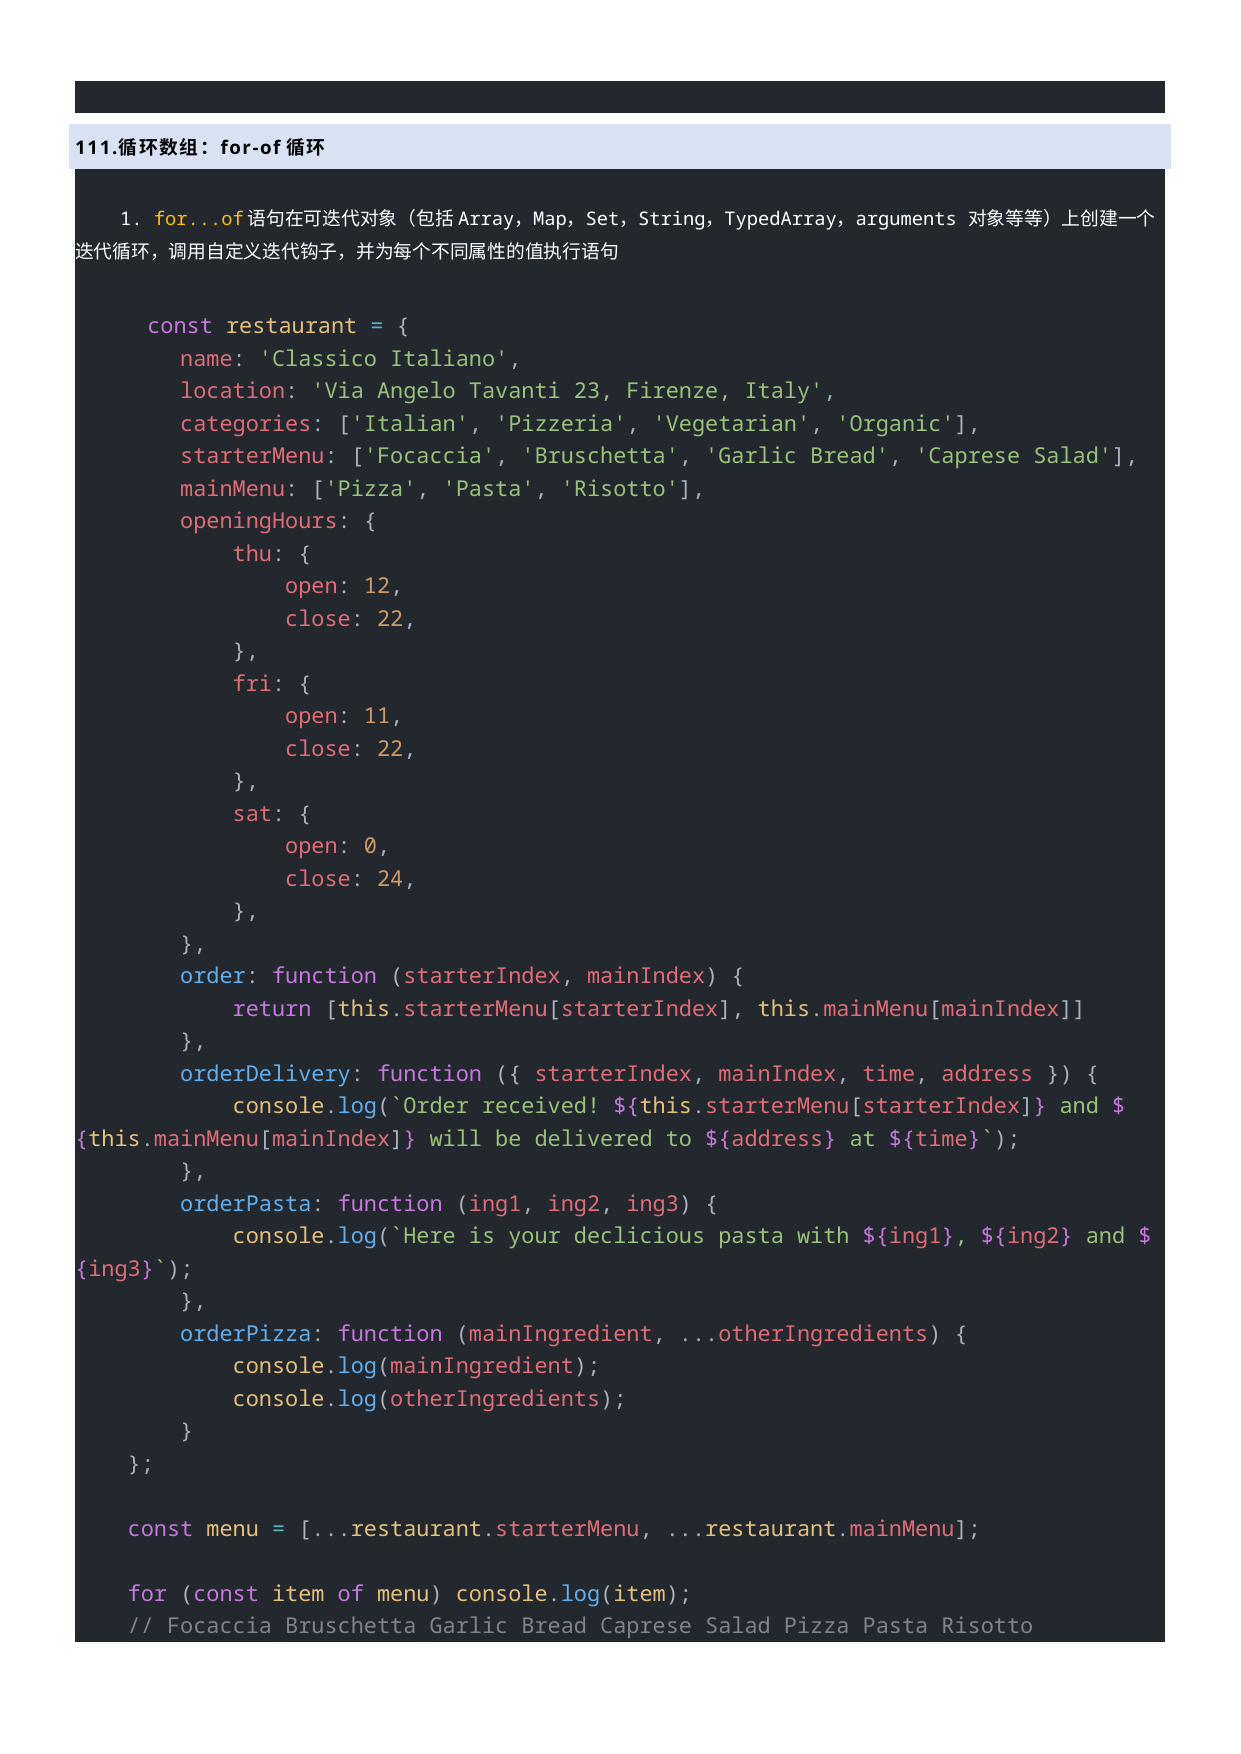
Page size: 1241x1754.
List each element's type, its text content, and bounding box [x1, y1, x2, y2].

text orderPasta: function (ing1, ing2, ing3) { [75, 1187, 1165, 1219]
text }, [75, 764, 1165, 797]
text mainMenu: ['Pizza', 'Pasta', 'Risotto'], [75, 472, 1165, 504]
text name: 'Classico Italiano', [75, 342, 1165, 374]
text thu: { [75, 537, 1165, 569]
text console.log(otherIngredients); [75, 1382, 1165, 1414]
text return [this.starterMenu[starterIndex], this.mainMenu[mainIndex]] [75, 992, 1165, 1024]
text close: 22, [75, 732, 1165, 764]
subtitle 111.循环数组：for-of循环 [75, 130, 1165, 162]
text } [75, 1414, 1165, 1447]
text }, [75, 1024, 1165, 1057]
text fri: { [75, 667, 1165, 699]
text }; [75, 1447, 1165, 1479]
text starterMenu: ['Focaccia', 'Bruschetta', 'Garlic Bread', 'Caprese Salad'], [75, 439, 1165, 472]
text close: 22, [75, 602, 1165, 634]
text }, [75, 1284, 1165, 1317]
text for (const item of menu) console.log(item); [75, 1577, 1165, 1609]
text location: 'Via Angelo Tavanti 23, Firenze, Italy', [75, 374, 1165, 407]
text open: 12, [75, 569, 1165, 602]
text sat: { [75, 797, 1165, 829]
text close: 24, [75, 862, 1165, 894]
text open: 11, [75, 699, 1165, 732]
text }, [75, 634, 1165, 667]
text console.log(mainIngredient); [75, 1349, 1165, 1382]
text order: function (starterIndex, mainIndex) { [75, 959, 1165, 992]
text orderPizza: function (mainIngredient, ...otherIngredients) { [75, 1317, 1165, 1349]
text open: 0, [75, 829, 1165, 862]
text console.log(`Order received! ${this.starterMenu[starterIndex]} and ${this.mainMenu[mainIndex]} will be delivered to ${address} at ${time}`); [75, 1089, 1165, 1154]
text orderDelivery: function ({ starterIndex, mainIndex, time, address }) { [75, 1057, 1165, 1089]
text console.log(`Here is your declicious pasta with ${ing1}, ${ing2} and ${ing3}`); [75, 1219, 1165, 1284]
text // Focaccia Bruschetta Garlic Bread Caprese Salad Pizza Pasta Risotto [75, 1609, 1165, 1642]
text 1. for...of语句在可迭代对象（包括 Array，Map，Set，String，TypedArray，arguments 对象等等）上创建一个迭代循环，调用自定义迭代钩子，并为每个不同属性的值执行语句 [75, 201, 1165, 266]
text openingHours: { [75, 504, 1165, 537]
text const restaurant = { [75, 309, 1165, 342]
text }, [75, 1154, 1165, 1187]
text }, [75, 894, 1165, 927]
text }, [75, 927, 1165, 959]
text const menu = [...restaurant.starterMenu, ...restaurant.mainMenu]; [75, 1512, 1165, 1544]
text categories: ['Italian', 'Pizzeria', 'Vegetarian', 'Organic'], [75, 407, 1165, 439]
